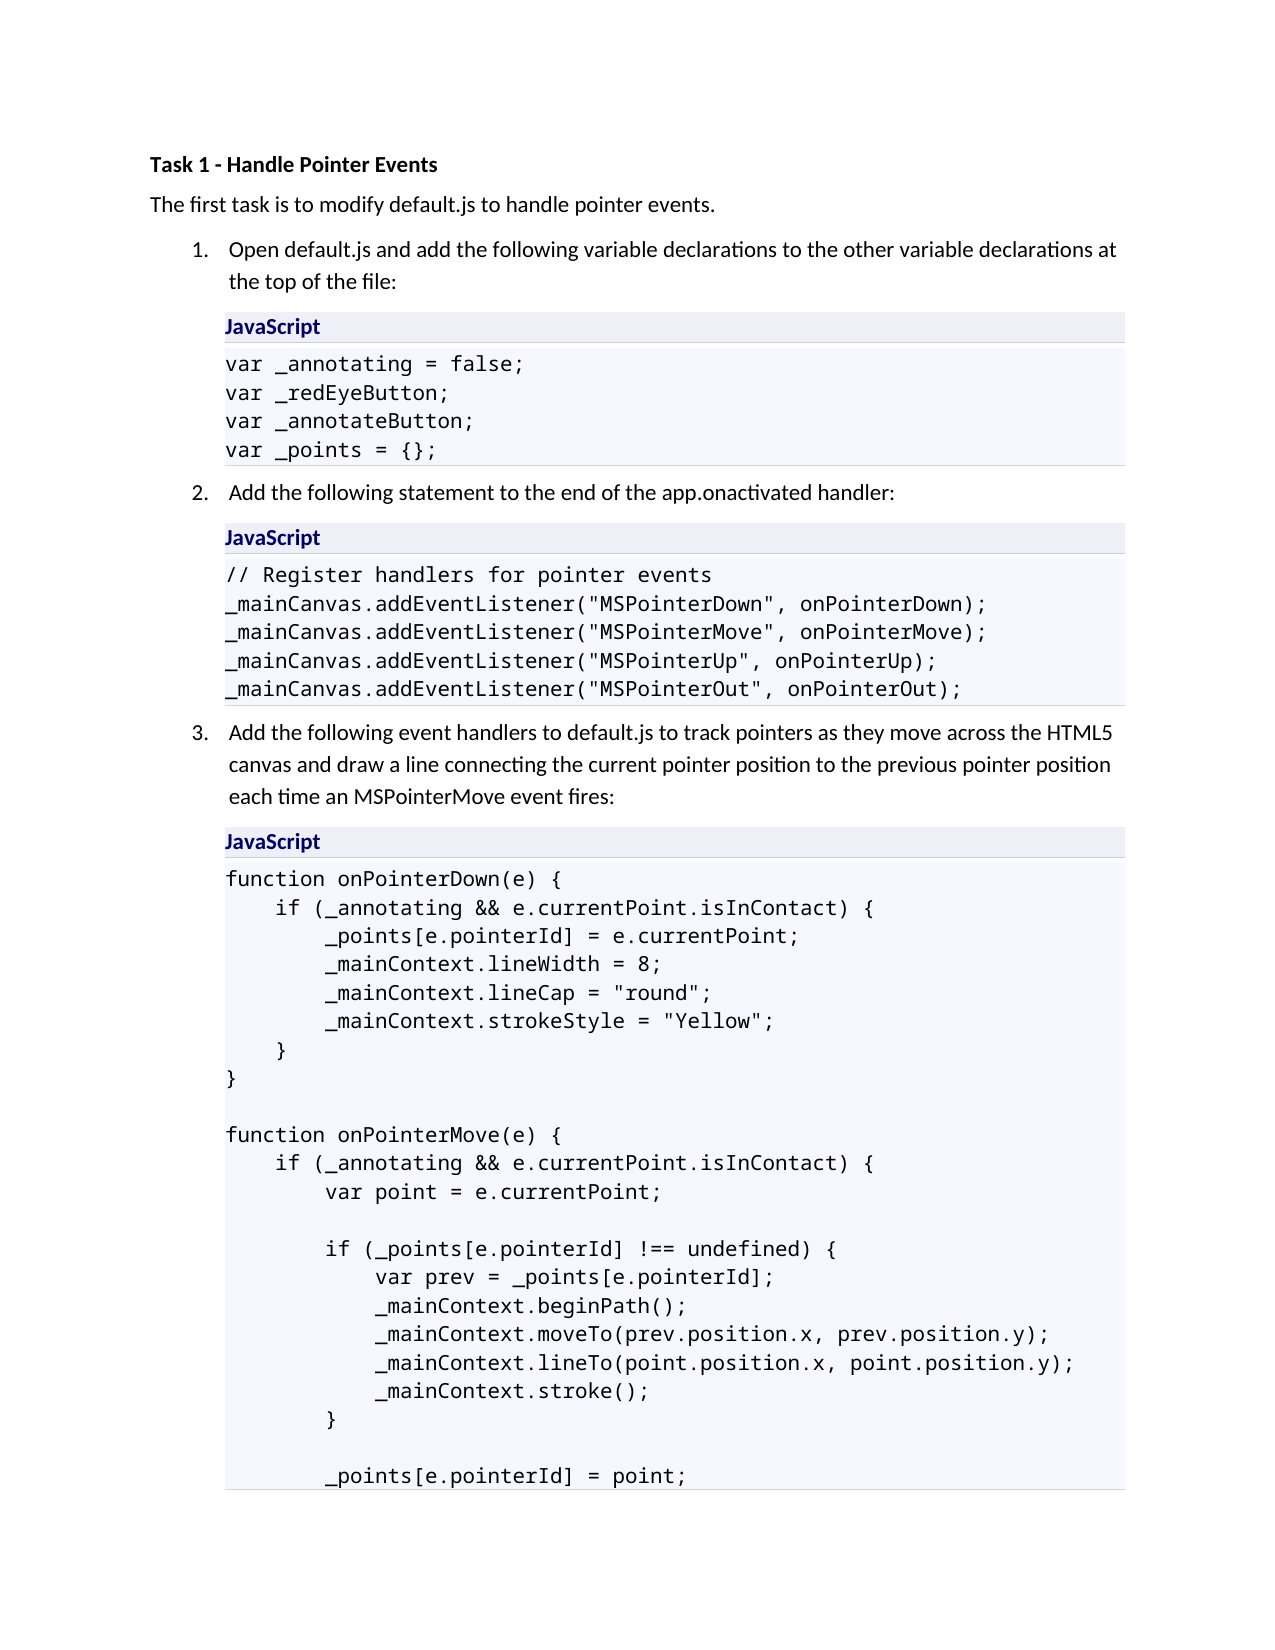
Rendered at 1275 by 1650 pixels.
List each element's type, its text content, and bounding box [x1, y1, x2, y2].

text _mainContext.beginPath(); [225, 1288, 1125, 1317]
text var _annotating = false; [225, 348, 1125, 375]
text function onPointerDown(e) { [225, 863, 1125, 890]
text } [225, 1061, 1125, 1089]
list Add the following event handlers to default.js to track pointers as they move across the HTML5 canvas and draw a line connecting the current pointer position to the previous pointer position each time an MSPointerMove event fires: [191, 718, 1125, 810]
text function onPointerMove(e) { [225, 1117, 1125, 1146]
text JavaScript [225, 523, 1125, 553]
list Open default.js and add the following variable declarations to the other variable declarations at the top of the file: [191, 235, 1125, 295]
text var _points = {}; [225, 432, 1125, 465]
text Task 1 - Handle Pointer Events [150, 150, 1125, 178]
list Add the following statement to the end of the app.onactivated handler: [191, 478, 1125, 506]
text _mainContext.lineCap = "round"; [225, 975, 1125, 1004]
text _mainContext.strokeStyle = "Yellow"; [225, 1004, 1125, 1032]
text // Register handlers for pointer events [225, 559, 1125, 586]
text _mainContext.moveTo(prev.position.x, prev.position.y); [225, 1317, 1125, 1345]
text var _annotateButton; [225, 404, 1125, 432]
text _mainCanvas.addEventListener("MSPointerDown", onPointerDown); [225, 586, 1125, 615]
text if (_points[e.pointerId] !== undefined) { [225, 1231, 1125, 1260]
text JavaScript [225, 312, 1125, 342]
text if (_annotating && e.currentPoint.isInContact) { [225, 890, 1125, 918]
text _points[e.pointerId] = point; [225, 1459, 1125, 1489]
text } [225, 1402, 1125, 1430]
text The first task is to modify default.js to handle pointer events. [150, 191, 1125, 218]
text } [225, 1032, 1125, 1061]
text _mainContext.lineWidth = 8; [225, 947, 1125, 975]
text _mainCanvas.addEventListener("MSPointerOut", onPointerOut); [225, 672, 1125, 705]
text _mainCanvas.addEventListener("MSPointerMove", onPointerMove); [225, 615, 1125, 643]
text _mainCanvas.addEventListener("MSPointerUp", onPointerUp); [225, 643, 1125, 672]
text _mainContext.lineTo(point.position.x, point.position.y); [225, 1345, 1125, 1373]
text JavaScript [225, 827, 1125, 857]
text var point = e.currentPoint; [225, 1174, 1125, 1203]
text var prev = _points[e.pointerId]; [225, 1260, 1125, 1288]
text _points[e.pointerId] = e.currentPoint; [225, 918, 1125, 947]
text _mainContext.stroke(); [225, 1373, 1125, 1402]
text if (_annotating && e.currentPoint.isInContact) { [225, 1146, 1125, 1174]
text var _redEyeButton; [225, 375, 1125, 404]
